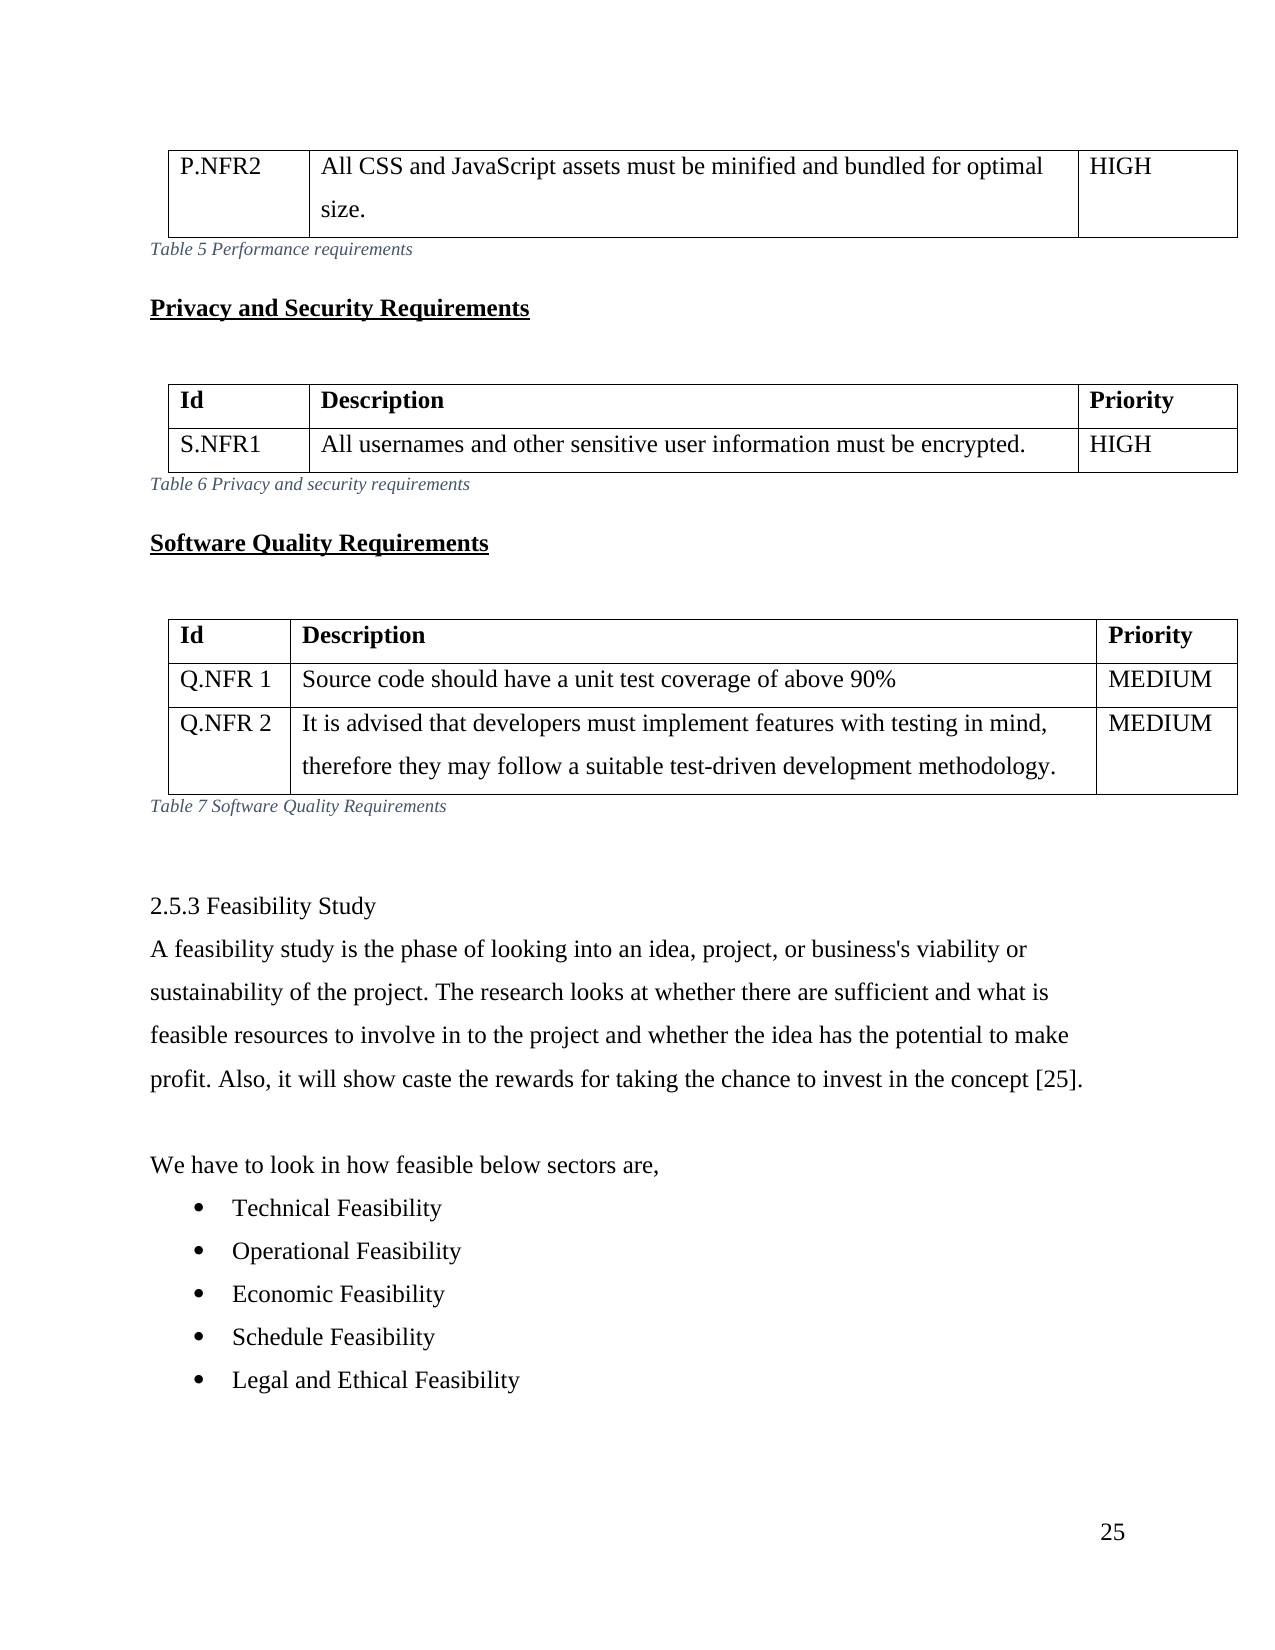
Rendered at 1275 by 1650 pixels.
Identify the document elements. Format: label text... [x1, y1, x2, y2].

table_cell It is advised that developers must implement features with testing in mind, therefore they may follow a suitable test-driven development methodology. [291, 708, 1096, 794]
table_header Priority [1097, 620, 1237, 663]
list Operational Feasibility [194, 1236, 1125, 1265]
list Economic Feasibility [194, 1279, 1125, 1308]
table_header Id [169, 620, 290, 663]
subtitle Privacy and Security Requirements [150, 293, 1125, 322]
table_cell MEDIUM [1097, 708, 1237, 794]
subtitle Software Quality Requirements [150, 528, 1125, 557]
table_cell HIGH [1079, 429, 1237, 472]
table_header Priority [1079, 385, 1237, 428]
table_cell All usernames and other sensitive user information must be encrypted. [310, 429, 1078, 472]
list Schedule Feasibility [194, 1322, 1125, 1351]
table_cell HIGH [1079, 151, 1237, 237]
table_cell All CSS and JavaScript assets must be minified and bundled for optimal size. [310, 151, 1078, 237]
table_cell P.NFR2 [169, 151, 309, 237]
table_header Description [291, 620, 1096, 663]
table_cell MEDIUM [1097, 664, 1237, 707]
table_header Description [310, 385, 1078, 428]
list Legal and Ethical Feasibility [194, 1366, 1125, 1394]
table_cell Q.NFR 1 [169, 664, 290, 707]
text We have to look in how feasible below sectors are, [150, 1150, 1125, 1179]
table_cell Source code should have a unit test coverage of above 90% [291, 664, 1096, 707]
text 2.5.3 Feasibility Study [150, 891, 1125, 920]
table_cell S.NFR1 [169, 429, 309, 472]
table_cell Q.NFR 2 [169, 708, 290, 794]
table_header Id [169, 385, 309, 428]
text A feasibility study is the phase of looking into an idea, project, or business's viability or sustainability of the project. The research looks at whether there are sufficient and what is feasible resources to involve in to the project and whether the idea has the potential to make profit. Also, it will show caste the rewards for taking the chance to invest in the concept. [150, 934, 1125, 1092]
list Technical Feasibility [194, 1193, 1125, 1222]
